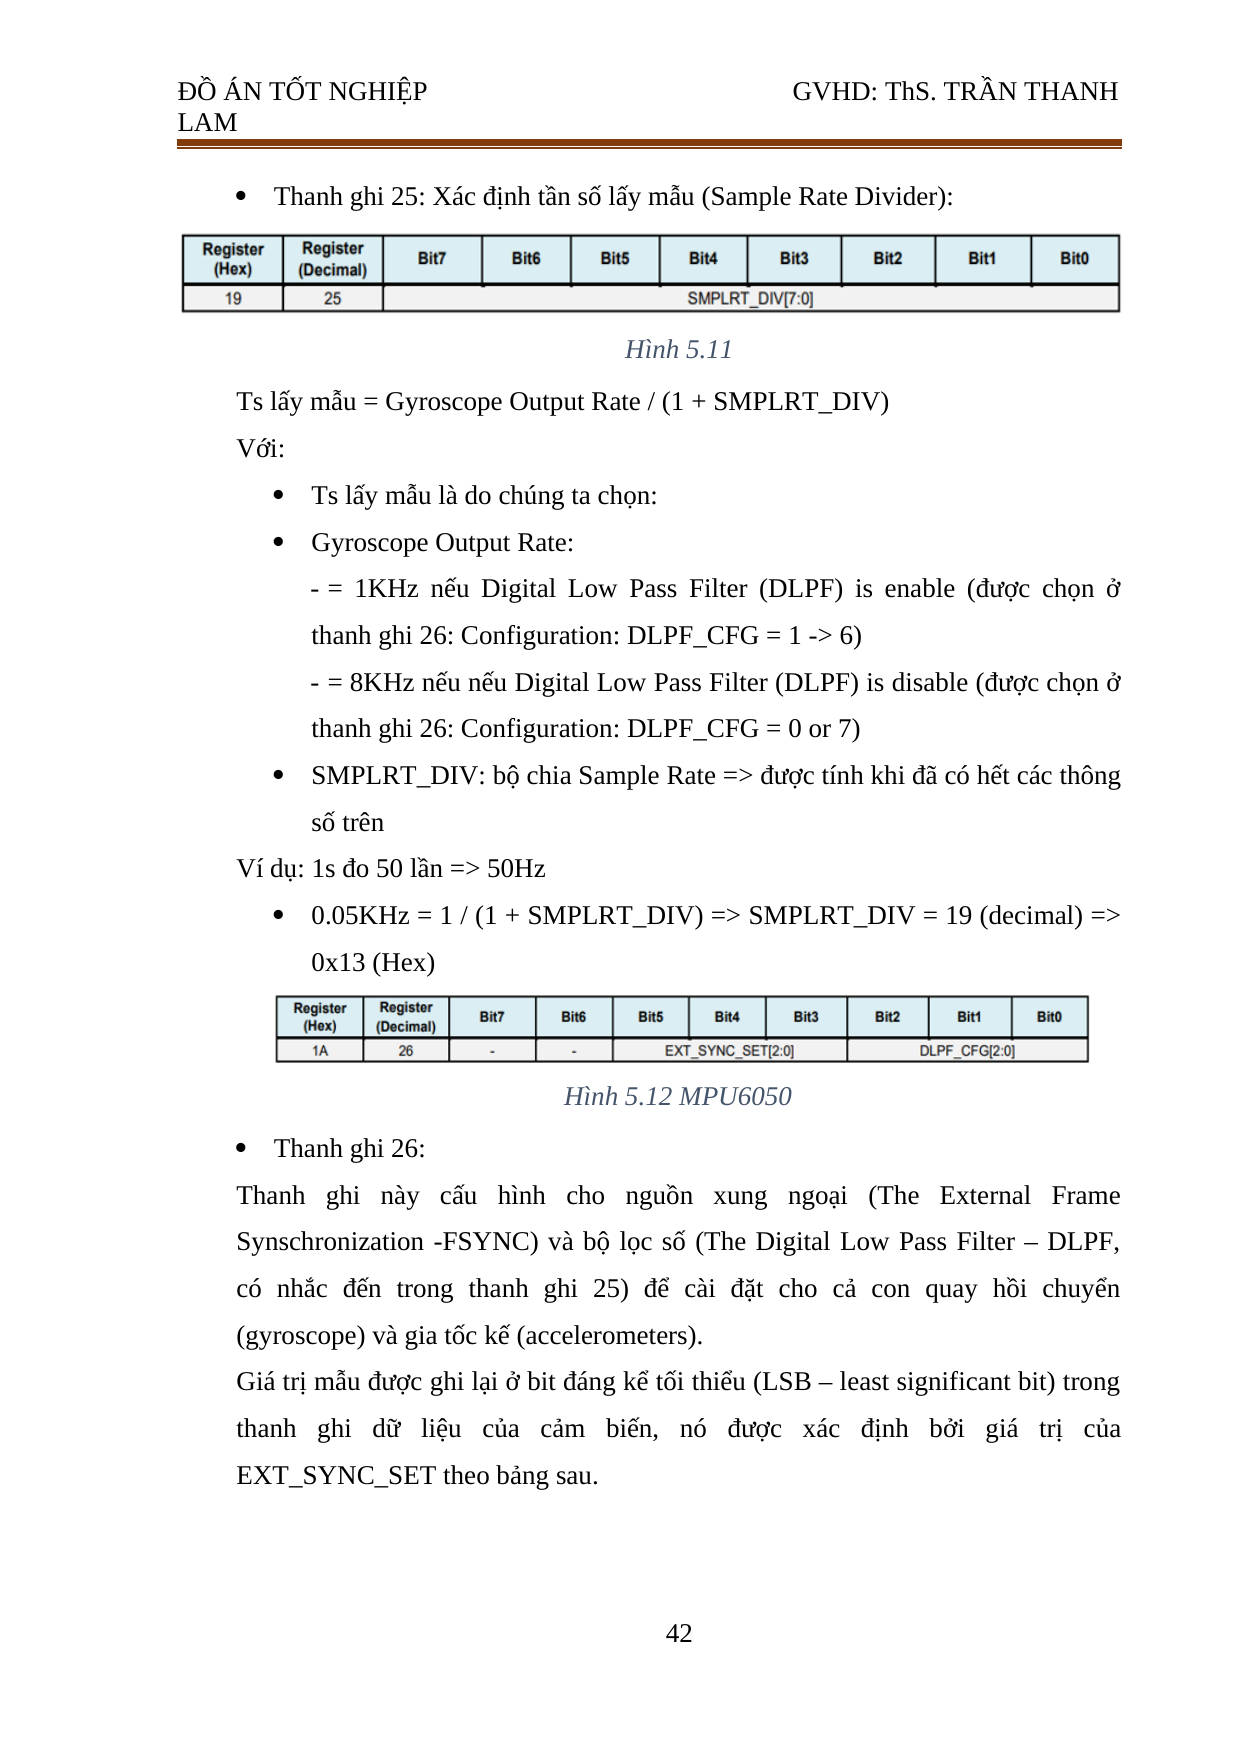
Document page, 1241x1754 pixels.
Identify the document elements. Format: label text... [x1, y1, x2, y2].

list 0.05KHz = 1 / (1 + SMPLRT_DIV) => SMPLRT_DIV = 19 (decimal) => 0x13 (Hex) [274, 899, 1122, 977]
list = 1KHz nếu Digital Low Pass Filter (DLPF) is enable (được chọn ở thanh ghi 26: Configuration: DLPF_CFG = 1 -> 6) [310, 572, 1122, 650]
text Ví dụ: 1s đo 50 lần => 50Hz [177, 853, 1122, 884]
text Ts lấy mẫu = Gyroscope Output Rate / (1 + SMPLRT_DIV) [177, 385, 1122, 417]
text Hình 5.12 MPU6050 [177, 1080, 1122, 1111]
list Ts lấy mẫu là do chúng ta chọn: [274, 479, 1122, 510]
text Hình 5.11 [177, 333, 1122, 364]
text Thanh ghi này cấu hình cho nguồn xung ngoại (The External Frame Synschronization -FSYNC) và bộ lọc số (The Digital Low Pass Filter – DLPF, có nhắc đến trong thanh ghi 25) để cài đặt cho cả con quay hồi chuyển (gyroscope) và gia tốc kế (accelerometers). [236, 1179, 1122, 1350]
text Với: [177, 432, 1122, 463]
list Thanh ghi 26: [236, 1132, 1122, 1163]
list Gyroscope Output Rate: [274, 526, 1122, 557]
list = 8KHz nếu nếu Digital Low Pass Filter (DLPF) is disable (được chọn ở thanh ghi 26: Configuration: DLPF_CFG = 0 or 7) [310, 666, 1122, 744]
picture [273, 992, 1092, 1065]
picture [177, 230, 1126, 318]
text Giá trị mẫu được ghi lại ở bit đáng kể tối thiểu (LSB – least significant bit) trong thanh ghi dữ liệu của cảm biến, nó được xác định bởi giá trị của EXT_SYNC_SET theo bảng sau. [236, 1365, 1122, 1490]
list SMPLRT_DIV: bộ chia Sample Rate => được tính khi đã có hết các thông số trên [274, 759, 1122, 837]
list Thanh ghi 25: Xác định tần số lấy mẫu (Sample Rate Divider): [236, 180, 1122, 211]
